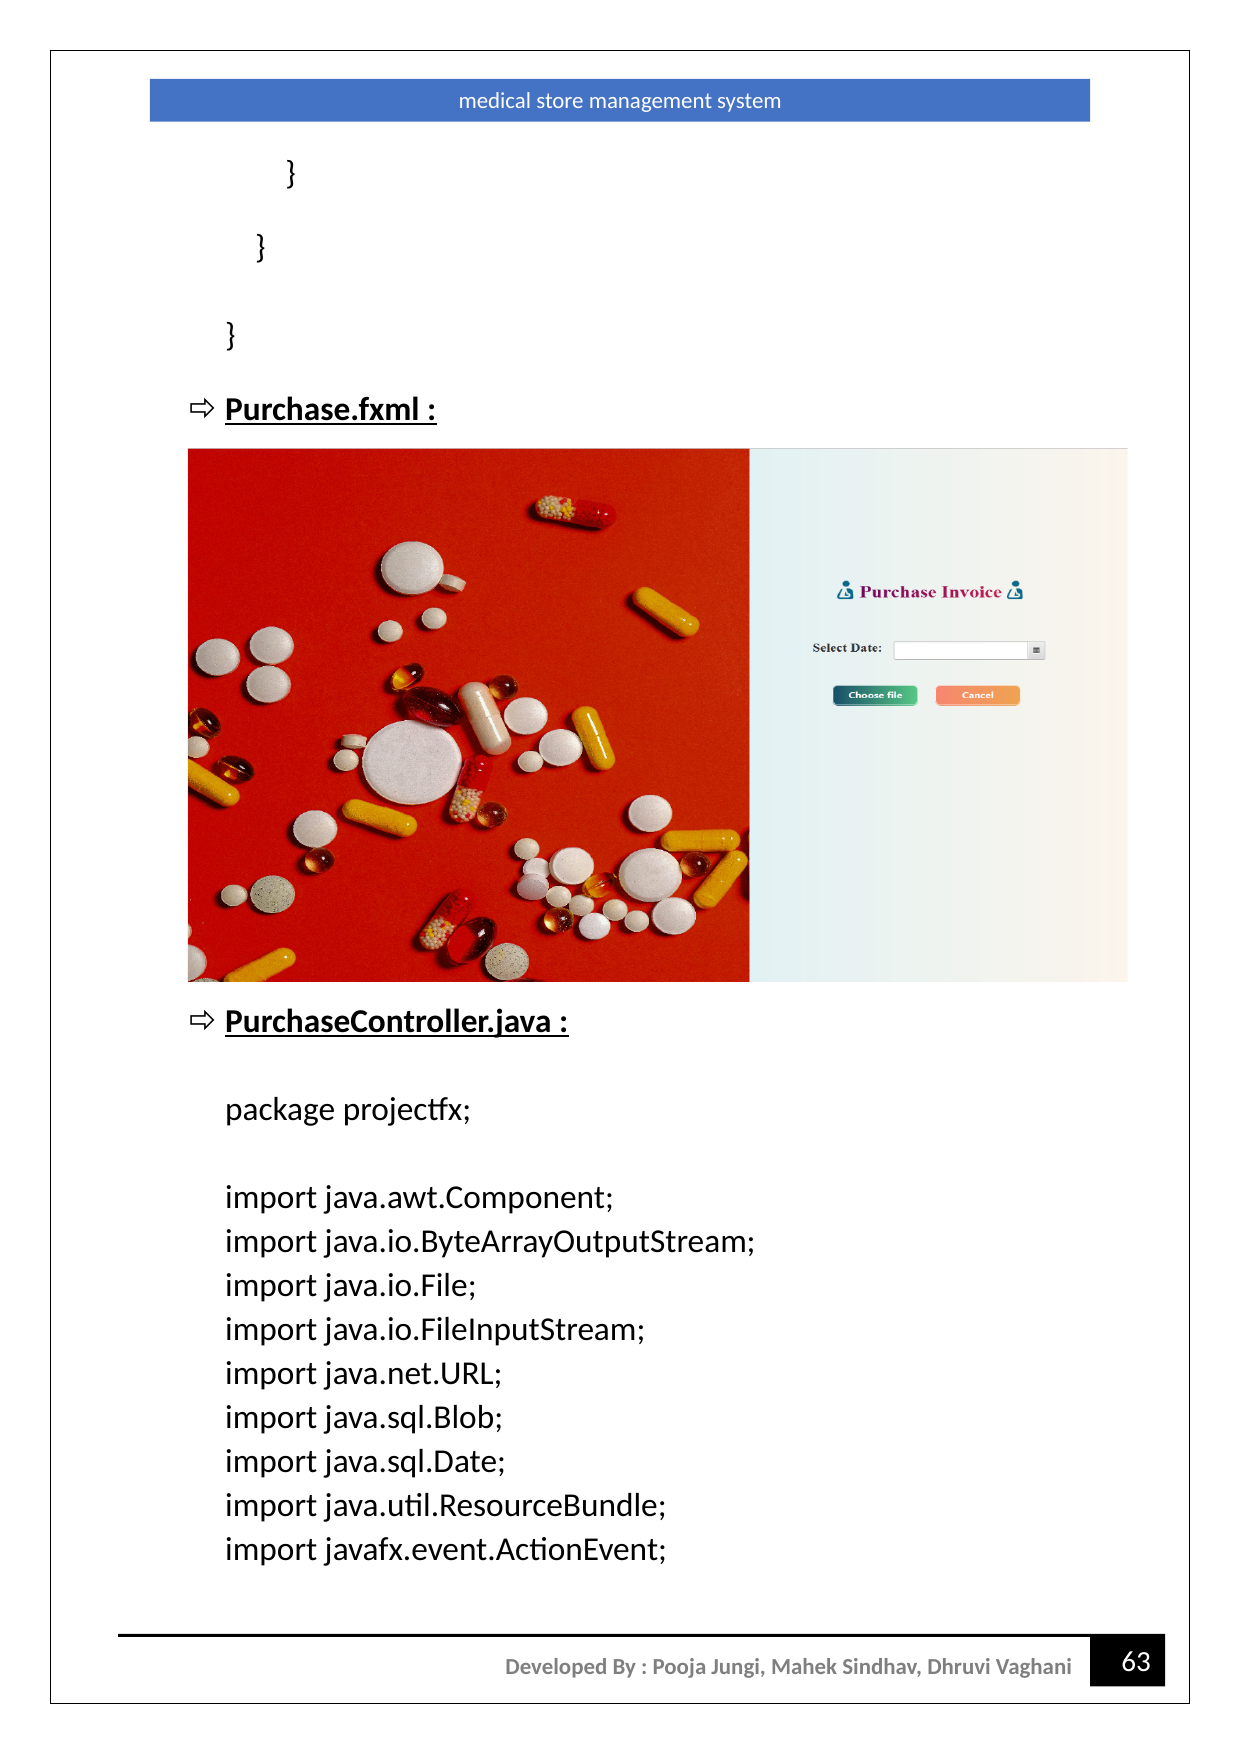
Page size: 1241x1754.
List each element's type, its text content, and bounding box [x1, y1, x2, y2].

list import javafx.event.ActionEvent; [225, 1528, 1090, 1568]
list import java.io.FileInputStream; [225, 1308, 1090, 1349]
list import java.net.URL; [225, 1352, 1090, 1393]
list import java.sql.Blob; [225, 1396, 1090, 1437]
list import java.util.ResourceBundle; [225, 1484, 1090, 1524]
list import java.io.File; [225, 1264, 1090, 1305]
list import java.io.ByteArrayOutputStream; [225, 1220, 1090, 1261]
list } [225, 314, 1090, 355]
list package projectfx; [225, 1088, 1090, 1129]
list import java.sql.Date; [225, 1440, 1090, 1481]
list PurchaseController.java : [187, 1000, 1090, 1041]
list Purchase.fxml : [187, 388, 1090, 429]
list } [225, 226, 1090, 267]
list import java.awt.Component; [225, 1176, 1090, 1217]
list } [225, 152, 1090, 193]
picture [187, 448, 1128, 982]
